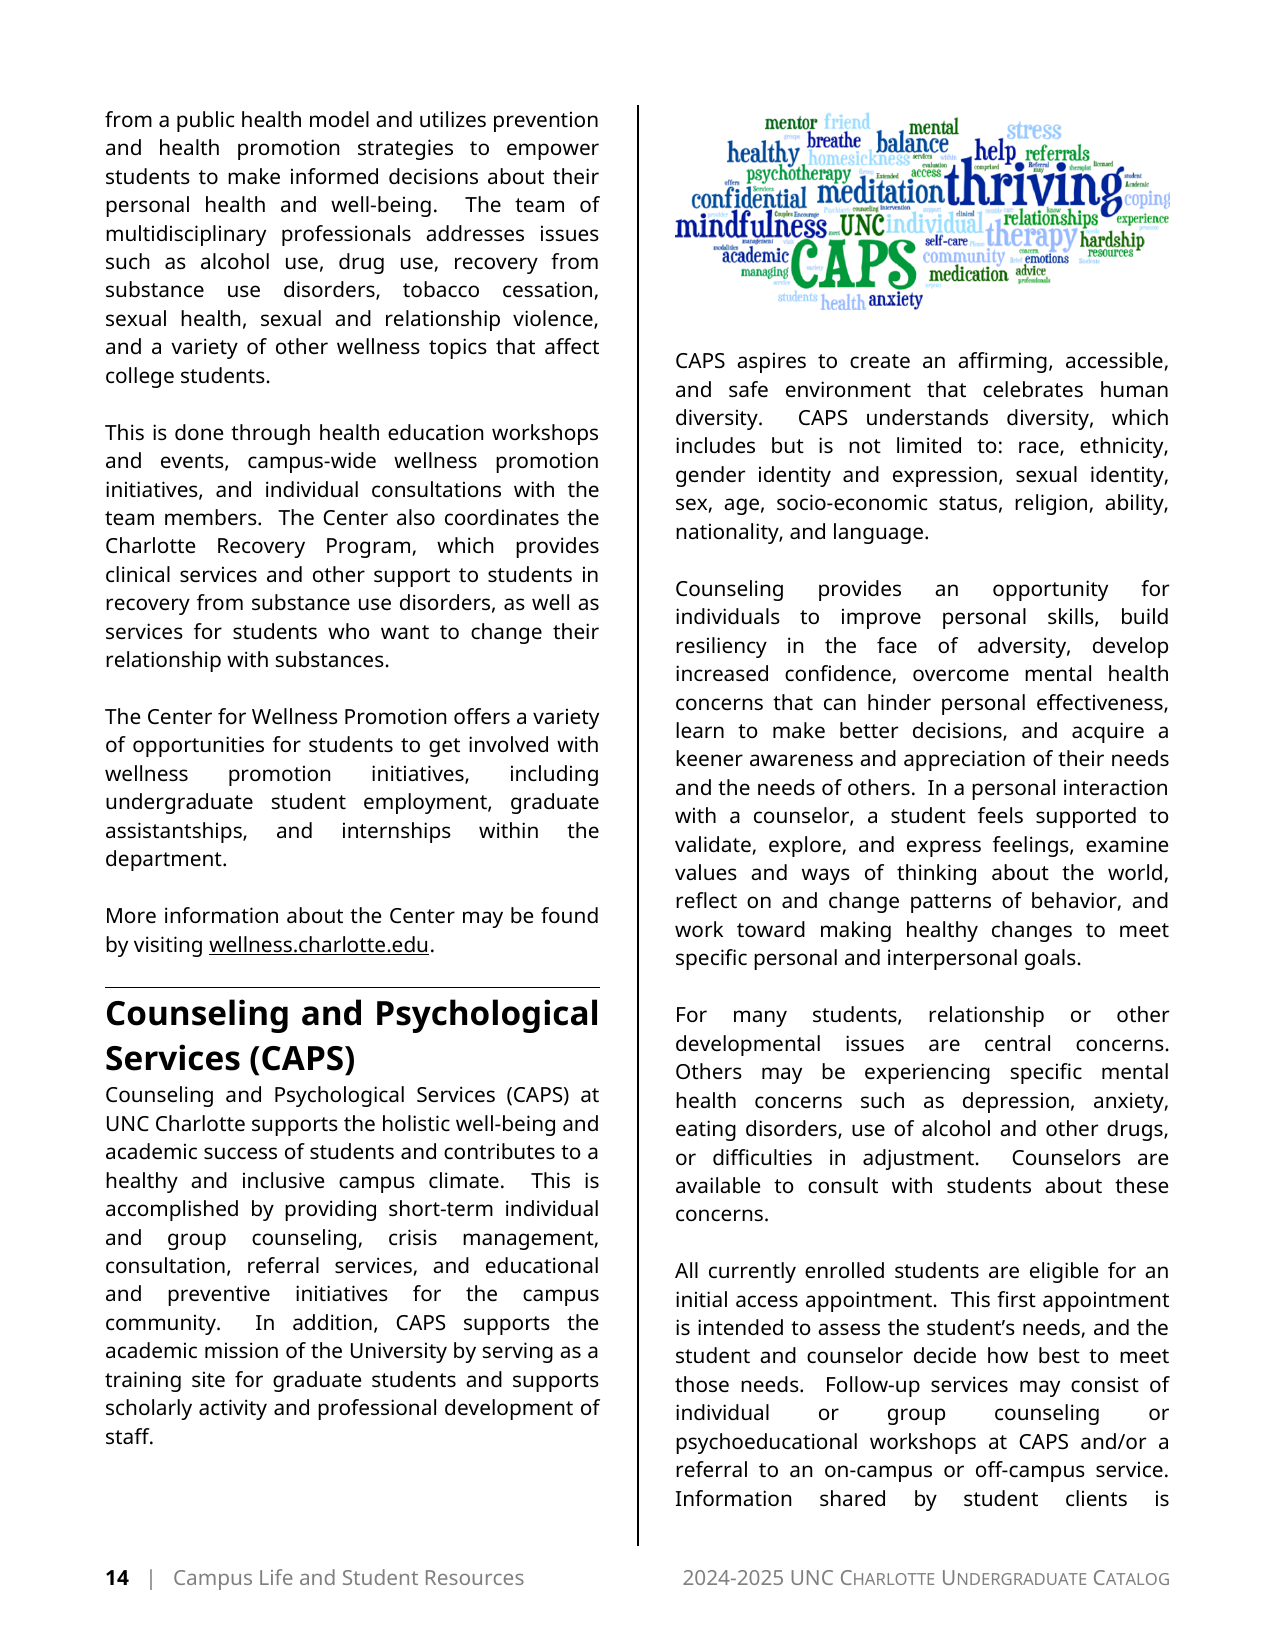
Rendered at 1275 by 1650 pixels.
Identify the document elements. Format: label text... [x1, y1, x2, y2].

text For many students, relationship or other developmental issues are central concerns. Others may be experiencing specific mental health concerns such as depression, anxiety, eating disorders, use of alcohol and other drugs, or difficulties in adjustment. Counselors are available to consult with students about these concerns. [675, 1000, 1170, 1228]
text The Center for Wellness Promotion offers a variety of opportunities for students to get involved with wellness promotion initiatives, including undergraduate student employment, graduate assistantships, and internships within the department. [105, 617, 600, 787]
text This is done through health education workshops and events, campus-wide wellness promotion initiatives, and individual consultations with the team members. The Center also coordinates the Charlotte Recovery Program, which provides clinical services and other support to students in recovery from substance use disorders, as well as services for students who want to change their relationship with substances. [105, 332, 600, 588]
text Counseling and Psychological Services (CAPS) [105, 902, 600, 995]
text Counseling provides an opportunity for individuals to improve personal skills, build resiliency in the face of adversity, develop increased confidence, overcome mental health concerns that can hinder personal effectiveness, learn to make better decisions, and acquire a keener awareness and appreciation of their needs and the needs of others. In a personal interaction with a counselor, a student feels supported to validate, explore, and express feelings, examine values and ways of thinking about the world, reflect on and change patterns of behavior, and work toward making healthy changes to meet specific personal and interpersonal goals. [675, 574, 1170, 972]
picture [675, 105, 1170, 318]
text More information about the Center may be found by visiting wellness.charlotte.edu. [105, 816, 600, 873]
text CAPS aspires to create an affirming, accessible, and safe environment that celebrates human diversity. CAPS understands diversity, which includes but is not limited to: race, ethnicity, gender identity and expression, sexual identity, sex, age, socio-economic status, religion, ability, nationality, and language. [675, 346, 1170, 545]
text Counseling and Psychological Services (CAPS) at UNC Charlotte supports the holistic well-being and academic success of students and contributes to a healthy and inclusive campus climate. This is accomplished by providing short-term individual and group counseling, crisis management, consultation, referral services, and educational and preventive initiatives for the campus community. In addition, CAPS supports the academic mission of the University by serving as a training site for graduate students and supports scholarly activity and professional development of staff. [105, 995, 600, 1365]
